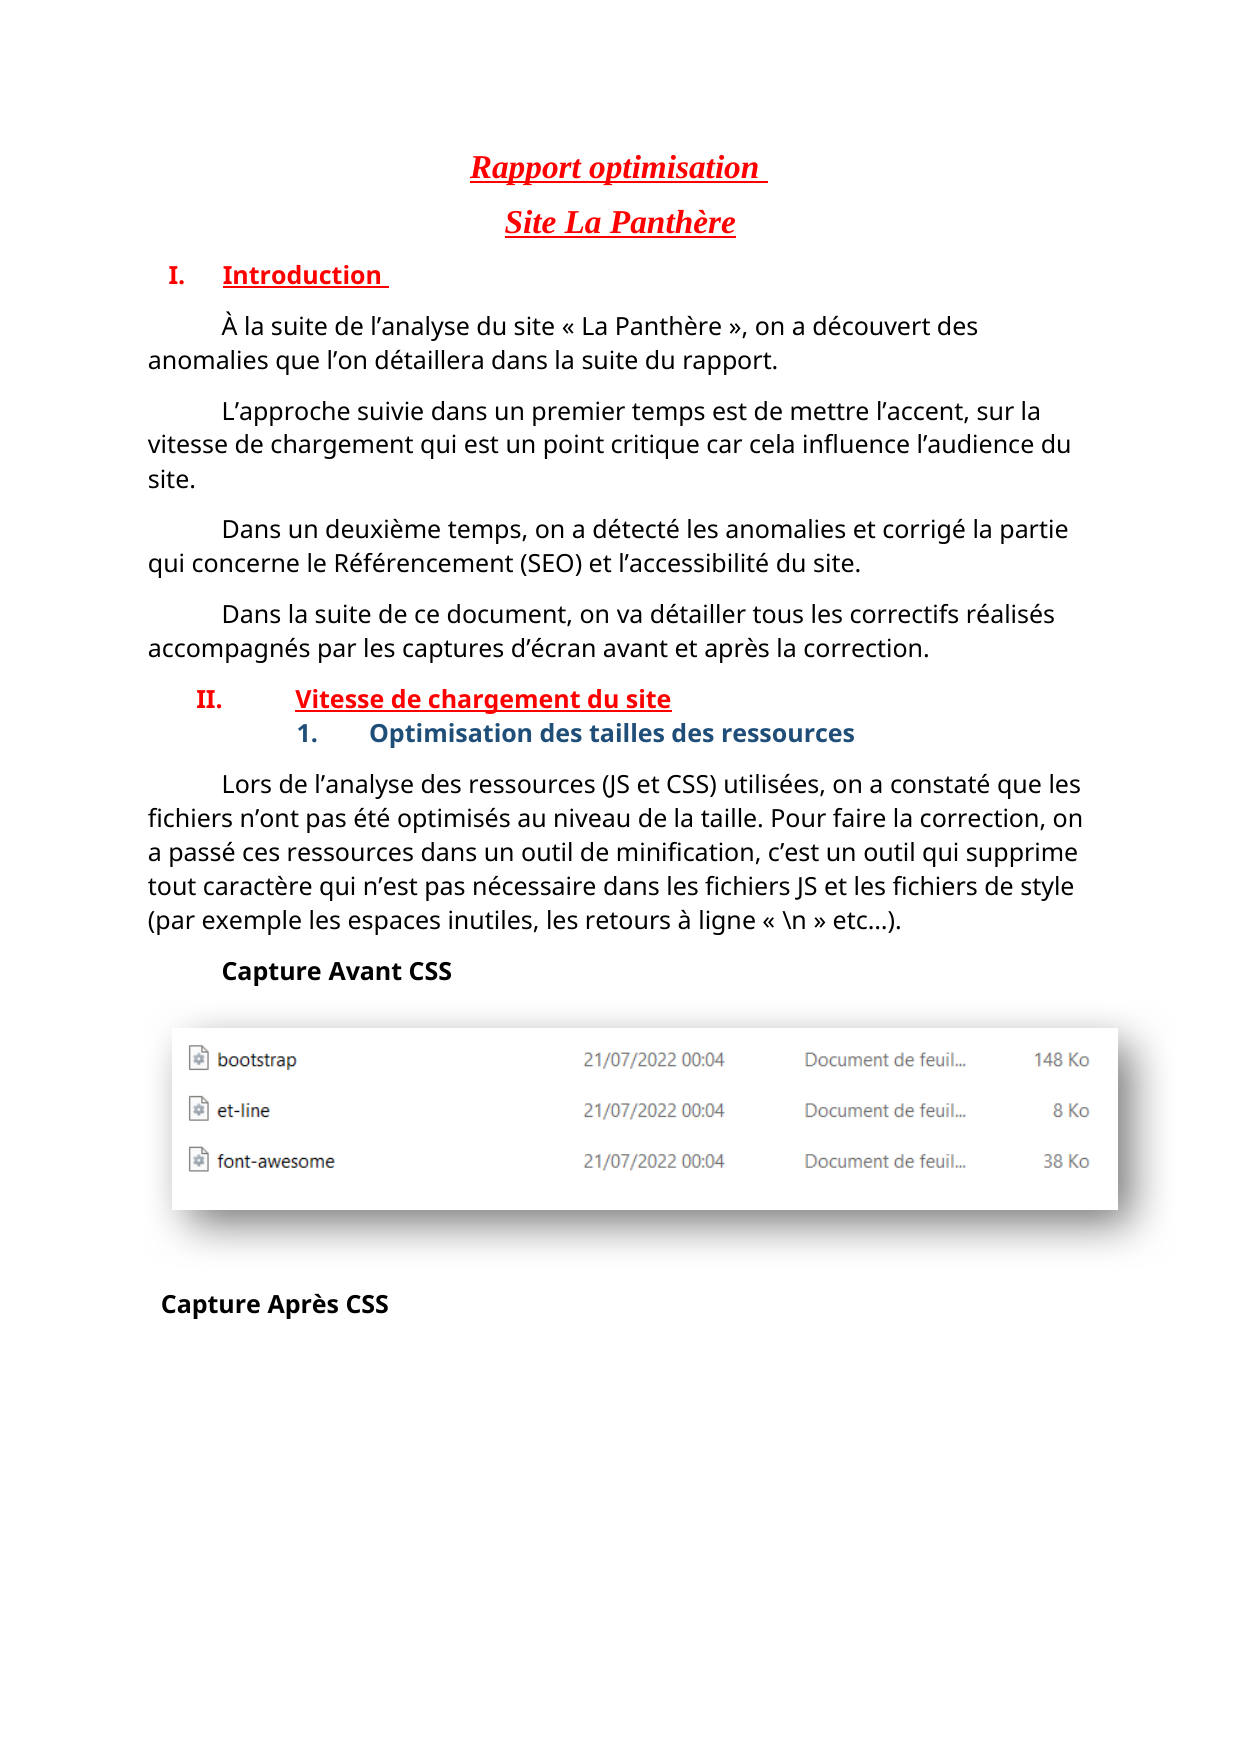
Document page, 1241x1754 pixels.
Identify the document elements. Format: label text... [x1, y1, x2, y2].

text Site La Panthère [148, 203, 1093, 241]
text Lors de l’analyse des ressources (JS et CSS) utilisées, on a constaté que les fichiers n’ont pas été optimisés au niveau de la taille. Pour faire la correction, on a passé ces ressources dans un outil de minification, c’est un outil qui supprime tout caractère qui n’est pas nécessaire dans les fichiers JS et les fichiers de style (par exemple les espaces inutiles, les retours à ligne « \n » etc…). [148, 766, 1093, 937]
text Capture Avant CSS [148, 953, 1093, 987]
list Vitesse de chargement du site [223, 682, 1093, 716]
text Rapport optimisation [148, 148, 1093, 186]
picture [172, 1028, 1118, 1210]
text Dans un deuxième temps, on a détecté les anomalies et corrigé la partie qui concerne le Référencement (SEO) et l’accessibilité du site. [148, 512, 1093, 580]
text Dans la suite de ce document, on va détailler tous les correctifs réalisés accompagnés par les captures d’écran avant et après la correction. [148, 597, 1093, 665]
list Introduction [185, 258, 1093, 292]
text L’approche suivie dans un premier temps est de mettre l’accent, sur la vitesse de chargement qui est un point critique car cela influence l’audience du site. [148, 393, 1093, 495]
text À la suite de l’analyse du site « La Panthère », on a découvert des anomalies que l’on détaillera dans la suite du rapport. [148, 308, 1093, 376]
text Capture Après CSS [148, 1286, 1093, 1321]
list Optimisation des tailles des ressources [223, 716, 1093, 750]
